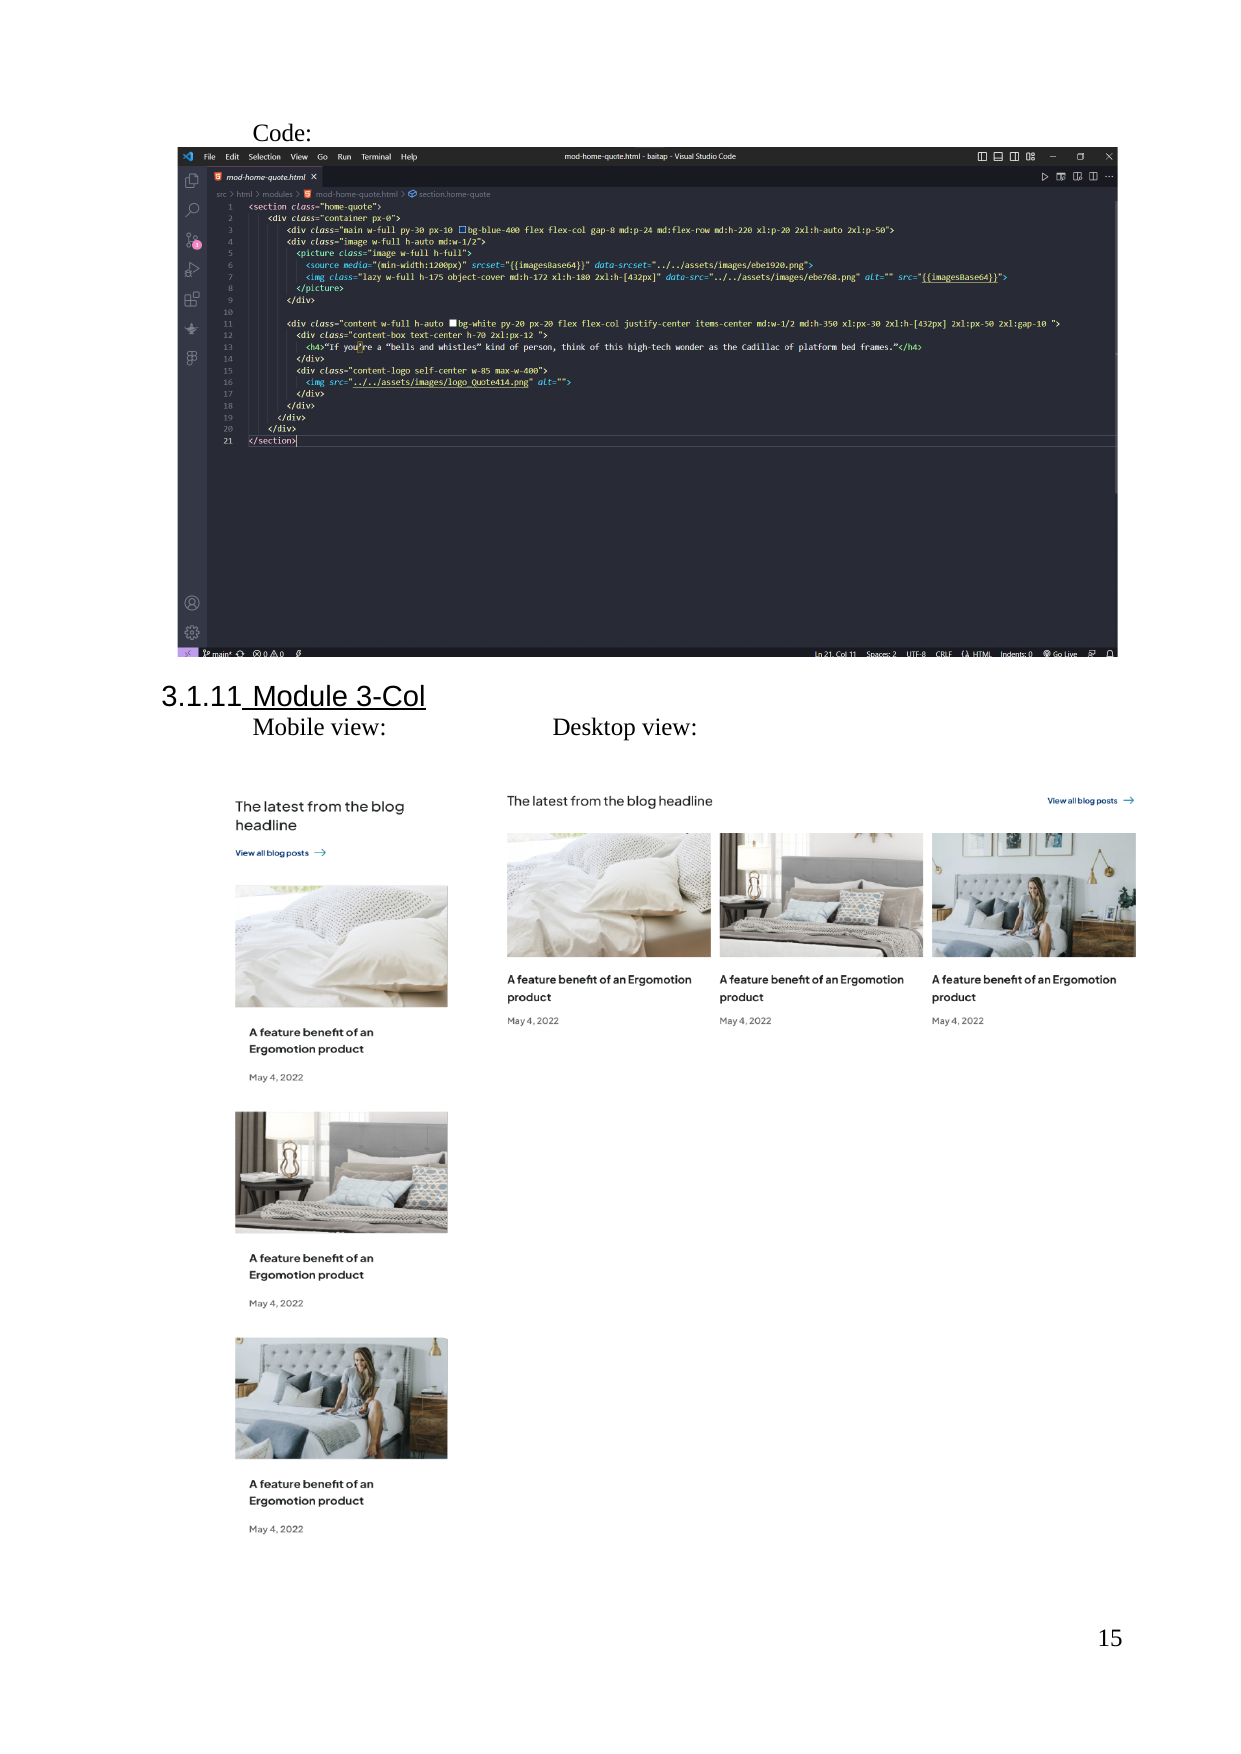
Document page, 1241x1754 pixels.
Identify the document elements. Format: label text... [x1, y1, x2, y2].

text Code: [177, 118, 1122, 147]
text Mobile view: Desktop view: [252, 712, 1122, 741]
picture [467, 755, 1171, 1064]
picture [227, 790, 456, 1538]
picture [177, 147, 1117, 657]
